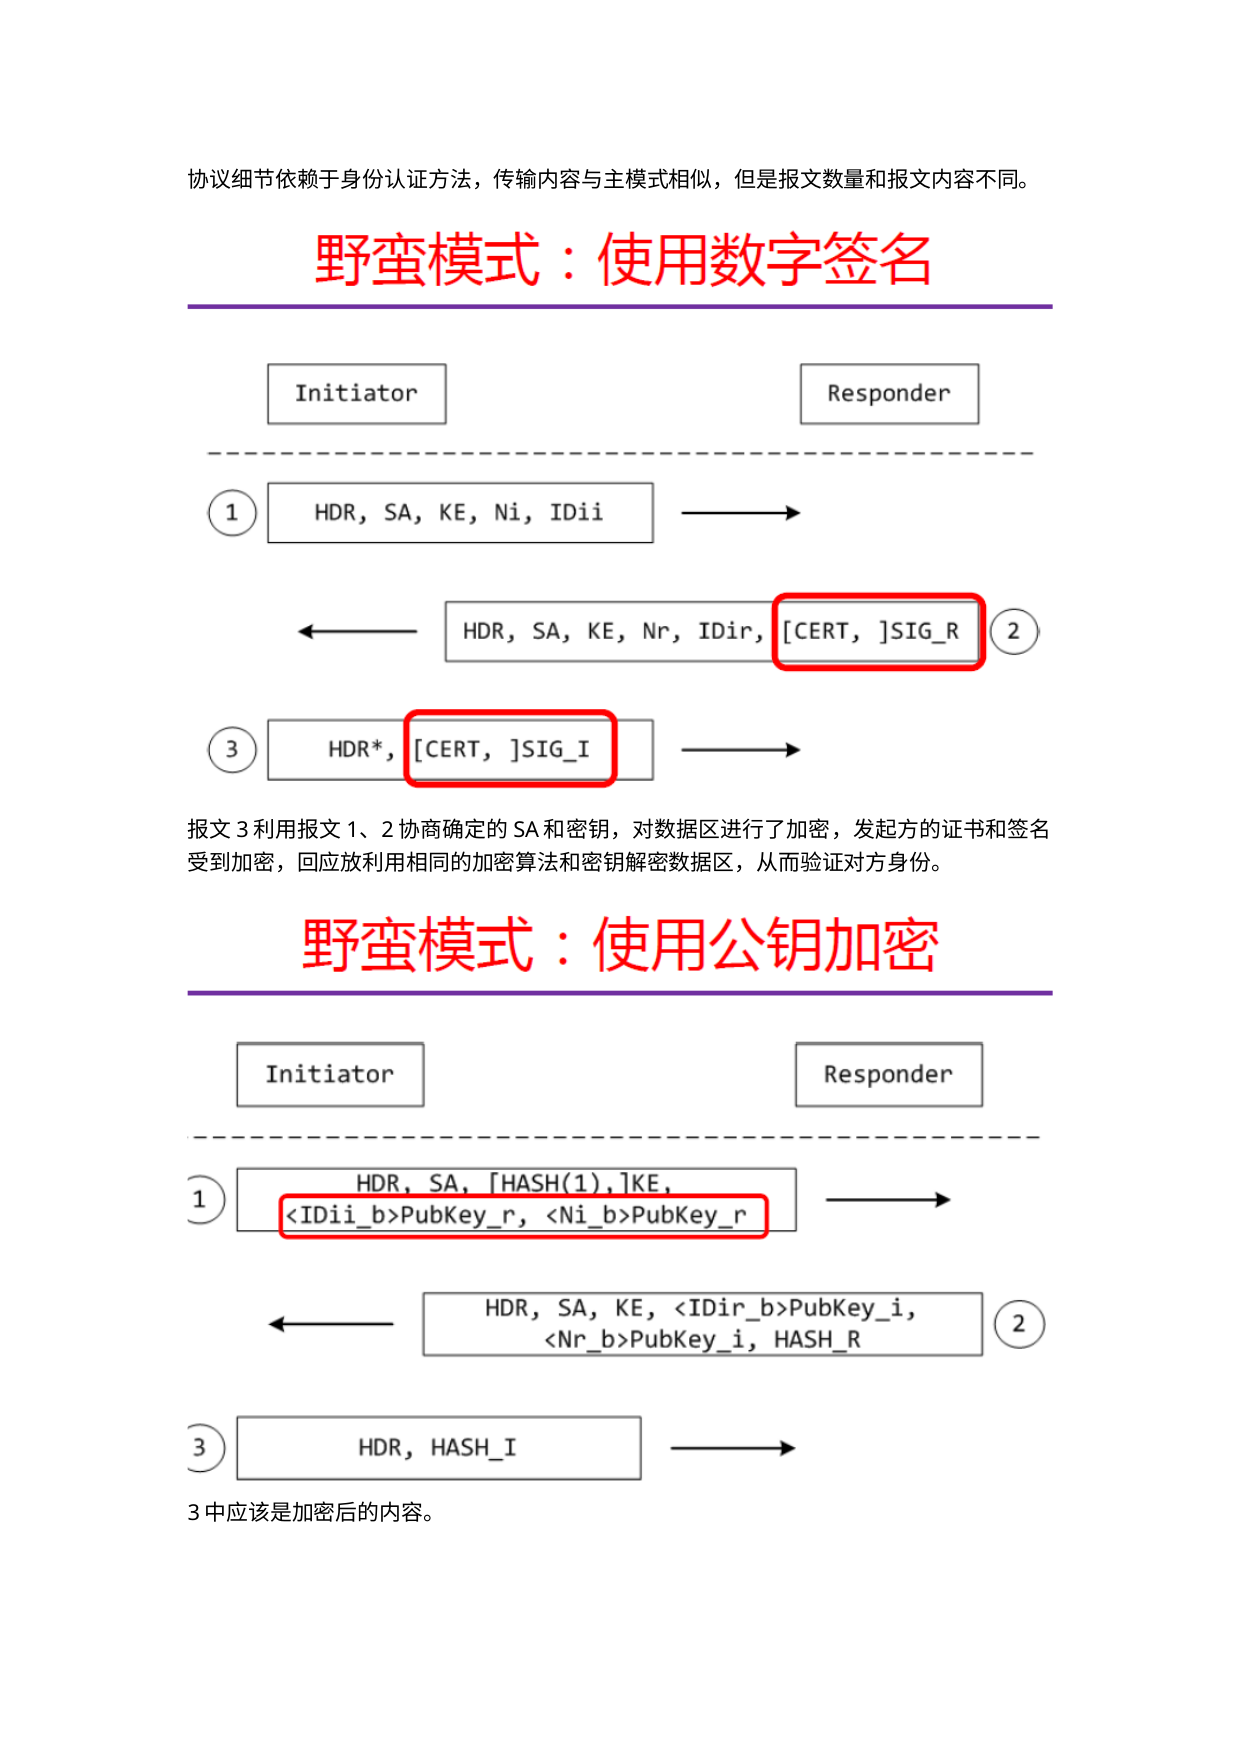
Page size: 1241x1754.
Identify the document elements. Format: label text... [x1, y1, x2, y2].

picture [187, 909, 1053, 1490]
text 协议细节依赖于身份认证方法，传输内容与主模式相似，但是报文数量和报文内容不同。 [187, 162, 1053, 194]
text 3中应该是加密后的内容。 [187, 1494, 1053, 1527]
text 报文3利用报文1、2协商确定的SA和密钥，对数据区进行了加密，发起方的证书和签名受到加密，回应放利用相同的加密算法和密钥解密数据区，从而验证对方身份。 [187, 812, 1053, 877]
picture [187, 227, 1053, 805]
